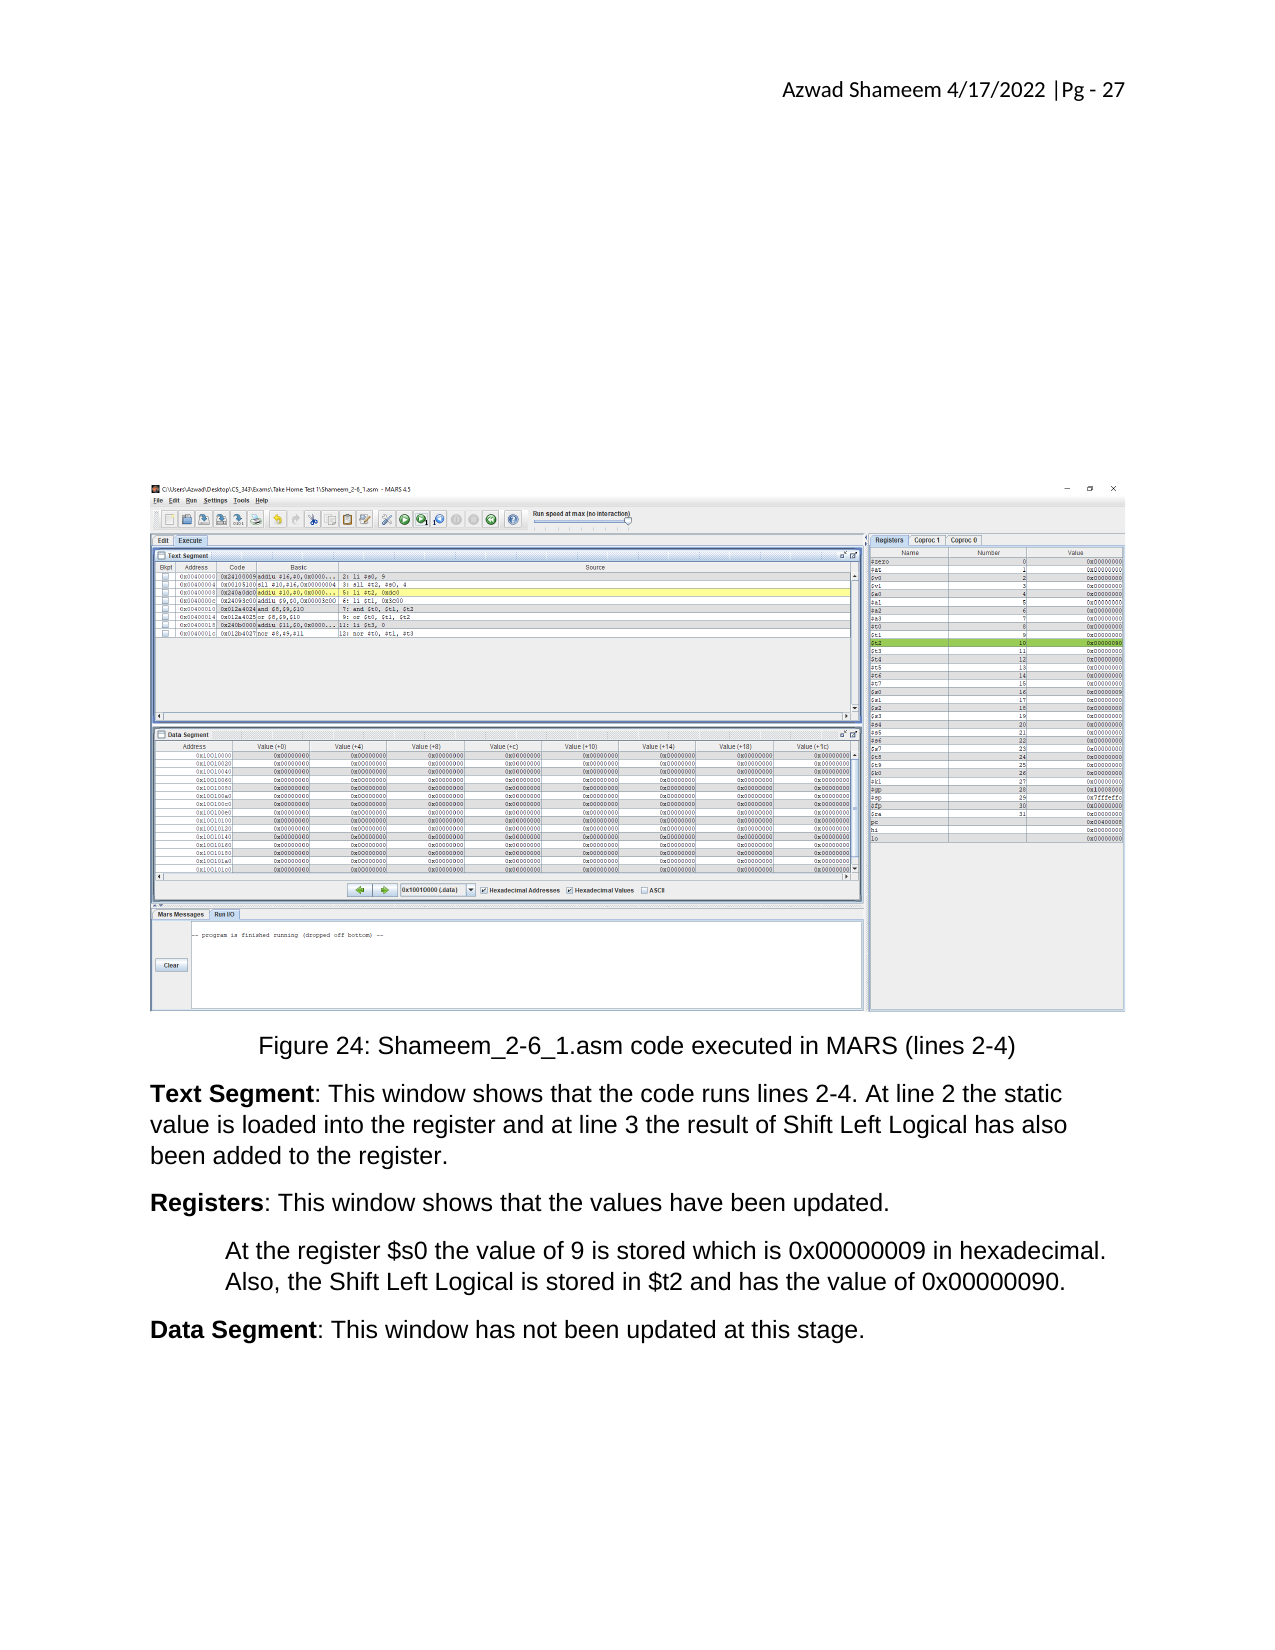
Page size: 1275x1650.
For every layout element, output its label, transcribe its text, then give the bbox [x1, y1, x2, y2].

picture [150, 483, 1125, 1012]
text Data Segment: This window has not been updated at this stage. [150, 1315, 1125, 1344]
text Also, the Shift Left Logical is stored in $t2 and has the value of 0x00000090. [150, 1267, 1125, 1296]
text Figure 24: Shameem_2-6_1.asm code executed in MARS (lines 2-4) [150, 1031, 1125, 1060]
text Registers: This window shows that the values have been updated. [150, 1188, 1125, 1217]
text Text Segment: This window shows that the code runs lines 2-4. At line 2 the static value is loaded into the register and at line 3 the result of Shift Left Logical has also been added to the register. [150, 1079, 1125, 1169]
text At the register $s0 the value of 9 is stored which is 0x00000009 in hexadecimal. [150, 1236, 1125, 1265]
